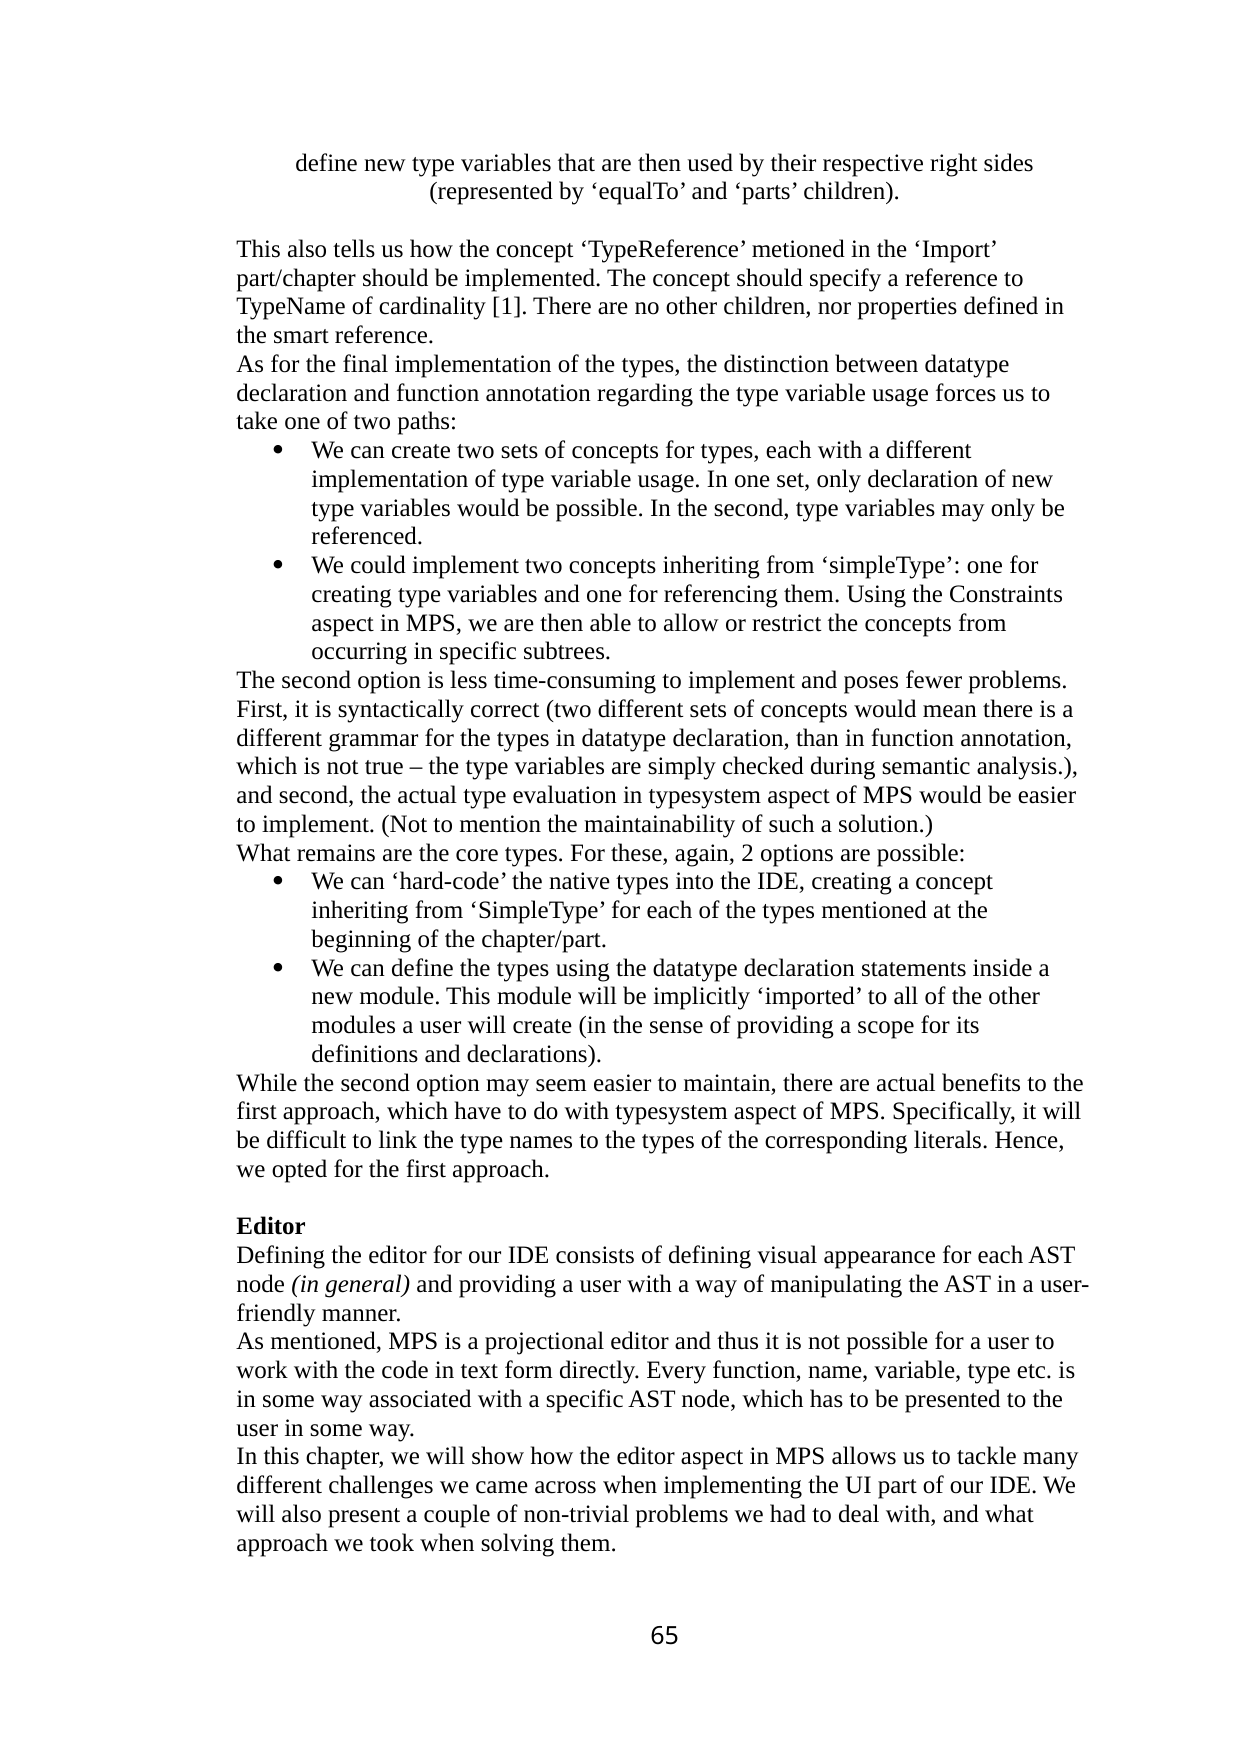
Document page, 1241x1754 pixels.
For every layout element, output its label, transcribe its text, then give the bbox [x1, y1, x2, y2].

text As for the final implementation of the types, the distinction between datatype declaration and function annotation regarding the type variable usage forces us to take one of two paths: [236, 349, 1092, 435]
text Editor [236, 1211, 1092, 1240]
text In this chapter, we will show how the editor aspect in MPS allows us to tackle many different challenges we came across when implementing the UI part of our IDE. We will also present a couple of non-trivial problems we had to deal with, and what approach we took when solving them. [236, 1441, 1092, 1556]
text The second option is less time-consuming to implement and poses fewer problems. First, it is syntactically correct (two different sets of concepts would mean there is a different grammar for the types in datatype declaration, than in function annotation, which is not true – the type variables are simply checked during semantic analysis.), and second, the actual type evaluation in typesystem aspect of MPS would be easier to implement. (Not to mention the maintainability of such a solution.) [236, 665, 1092, 838]
text What remains are the core types. For these, again, 2 options are possible: [236, 838, 1092, 866]
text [236, 148, 1092, 205]
text This also tells us how the concept ‘TypeReference’ metioned in the ‘Import’ part/chapter should be implemented. The concept should specify a reference to TypeName of cardinality [1]. There are no other children, nor properties defined in the smart reference. [236, 234, 1092, 349]
text As mentioned, MPS is a projectional editor and thus it is not possible for a user to work with the code in text form directly. Every function, name, variable, type etc. is in some way associated with a specific AST node, which has to be presented to the user in some way. [236, 1326, 1092, 1441]
list We could implement two concepts inheriting from ‘simpleType’: one for creating type variables and one for referencing them. Using the Constraints aspect in MPS, we are then able to allow or restrict the concepts from occurring in specific subtrees. [274, 550, 1092, 665]
list We can define the types using the datatype declaration statements inside a new module. This module will be implicitly ‘imported’ to all of the other modules a user will create (in the sense of providing a scope for its definitions and declarations). [274, 953, 1092, 1068]
text Defining the editor for our IDE consists of defining visual appearance for each AST node (in general) and providing a user with a way of manipulating the AST in a user-friendly manner. [236, 1240, 1092, 1326]
list We can ‘hard-code’ the native types into the IDE, creating a concept inheriting from ‘SimpleType’ for each of the types mentioned at the beginning of the chapter/part. [274, 866, 1092, 953]
text While the second option may seem easier to maintain, there are actual benefits to the first approach, which have to do with typesystem aspect of MPS. Specifically, it will be difficult to link the type names to the types of the corresponding literals. Hence, we opted for the first approach. [236, 1068, 1092, 1183]
list We can create two sets of concepts for types, each with a different implementation of type variable usage. In one set, only declaration of new type variables would be possible. In the second, type variables may only be referenced. [274, 435, 1092, 550]
